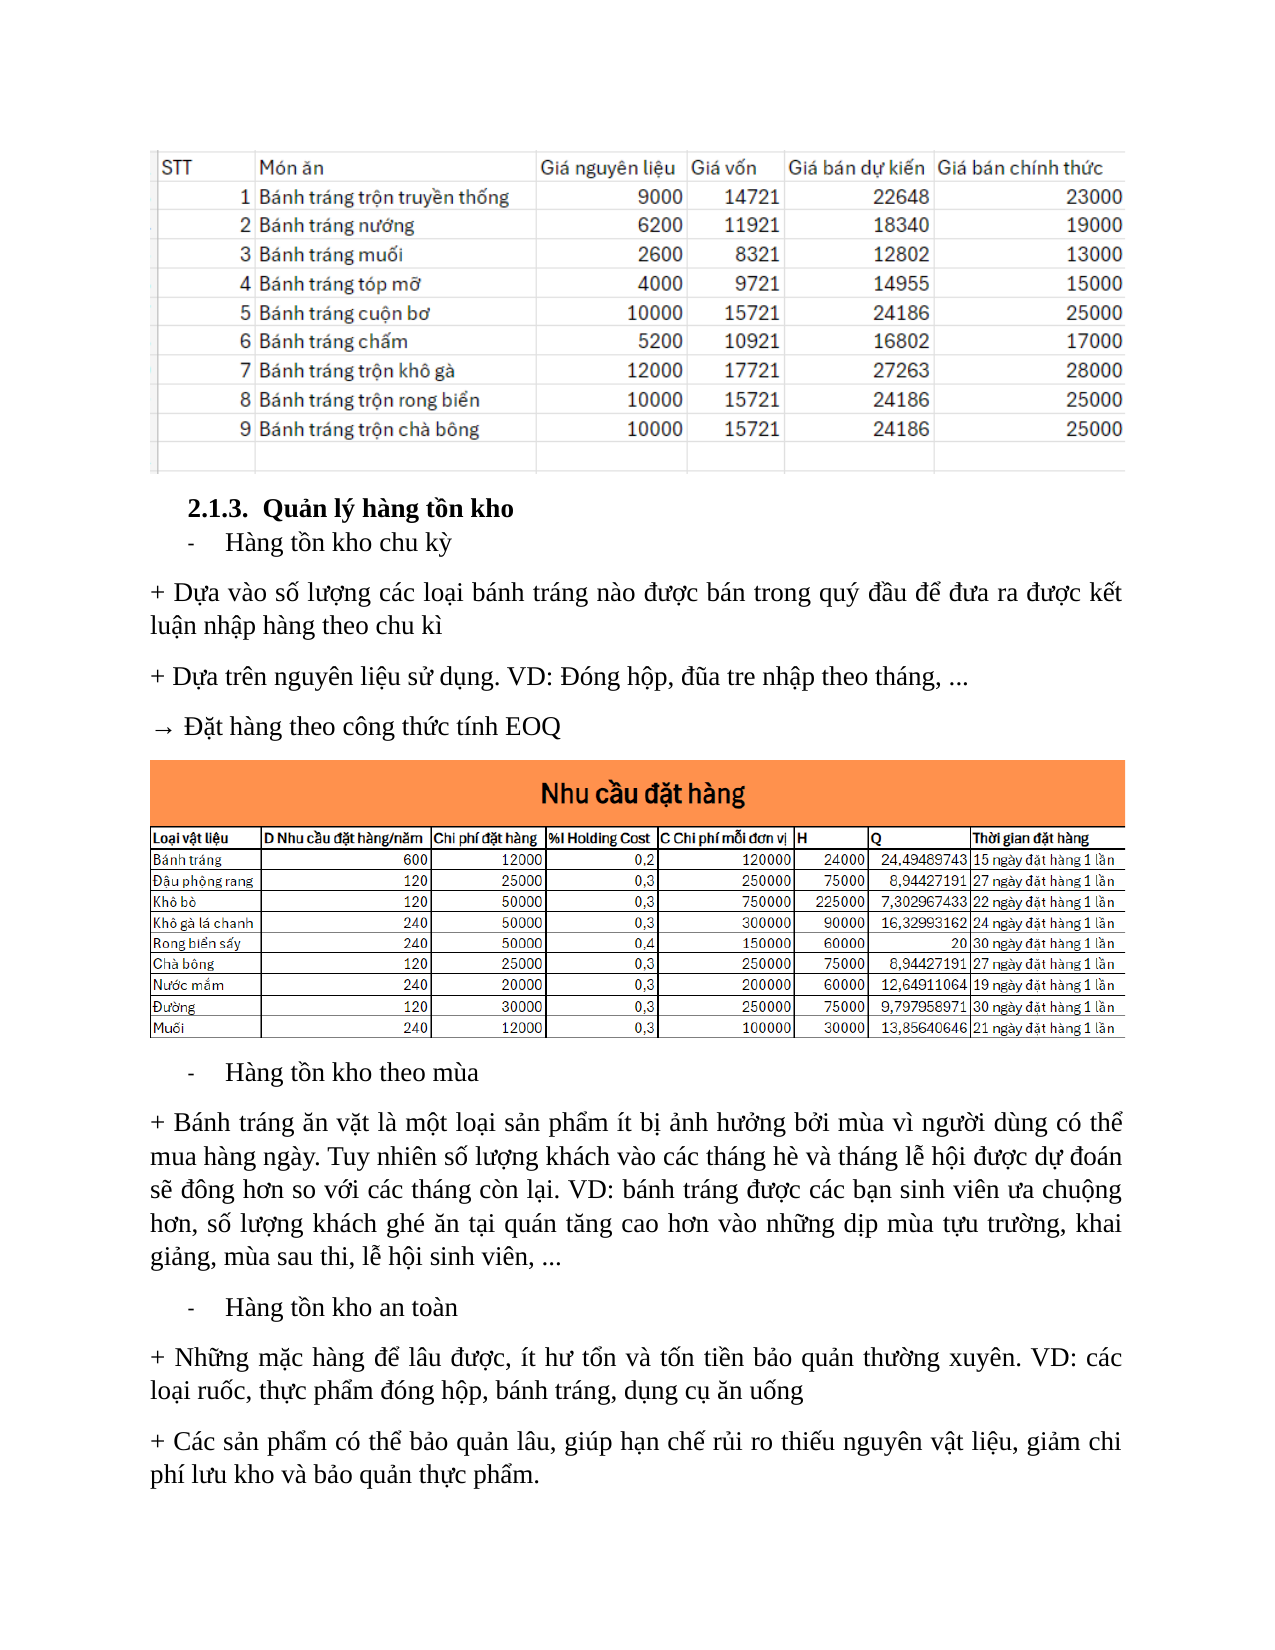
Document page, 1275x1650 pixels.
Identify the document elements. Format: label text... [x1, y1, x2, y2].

text + Dựa vào số lượng các loại bánh tráng nào được bán trong quý đầu để đưa ra được kết luận nhập hàng theo chu kì [150, 576, 1125, 641]
picture [150, 150, 1125, 474]
list Quản lý hàng tồn kho [187, 492, 1125, 523]
text + Những mặc hàng để lâu được, ít hư tổn và tốn tiền bảo quản thường xuyên. VD: các loại ruốc, thực phẩm đóng hộp, bánh tráng, dụng cụ ăn uống [150, 1341, 1125, 1406]
text + Các sản phẩm có thể bảo quản lâu, giúp hạn chế rủi ro thiếu nguyên vật liệu, giảm chi phí lưu kho và bảo quản thực phẩm. [150, 1425, 1125, 1489]
list Hàng tồn kho chu kỳ [187, 526, 1125, 557]
text + Bánh tráng ăn vặt là một loại sản phẩm ít bị ảnh hưởng bởi mùa vì người dùng có thể mua hàng ngày. Tuy nhiên số lượng khách vào các tháng hè và tháng lễ hội được dự đoán sẽ đông hơn so với các tháng còn lại. VD: bánh tráng được các bạn sinh viên ưa chuộng hơn, số lượng khách ghé ăn tại quán tăng cao hơn vào những dịp mùa tựu trường, khai giảng, mùa sau thi, lễ hội sinh viên, ... [150, 1106, 1125, 1272]
picture [150, 760, 1125, 1038]
list Hàng tồn kho theo mùa [187, 1056, 1125, 1087]
text + Dựa trên nguyên liệu sử dụng. VD: Đóng hộp, đũa tre nhập theo tháng, ... [150, 660, 1125, 691]
list Hàng tồn kho an toàn [187, 1291, 1125, 1322]
text → Đặt hàng theo công thức tính EOQ [150, 710, 1125, 741]
